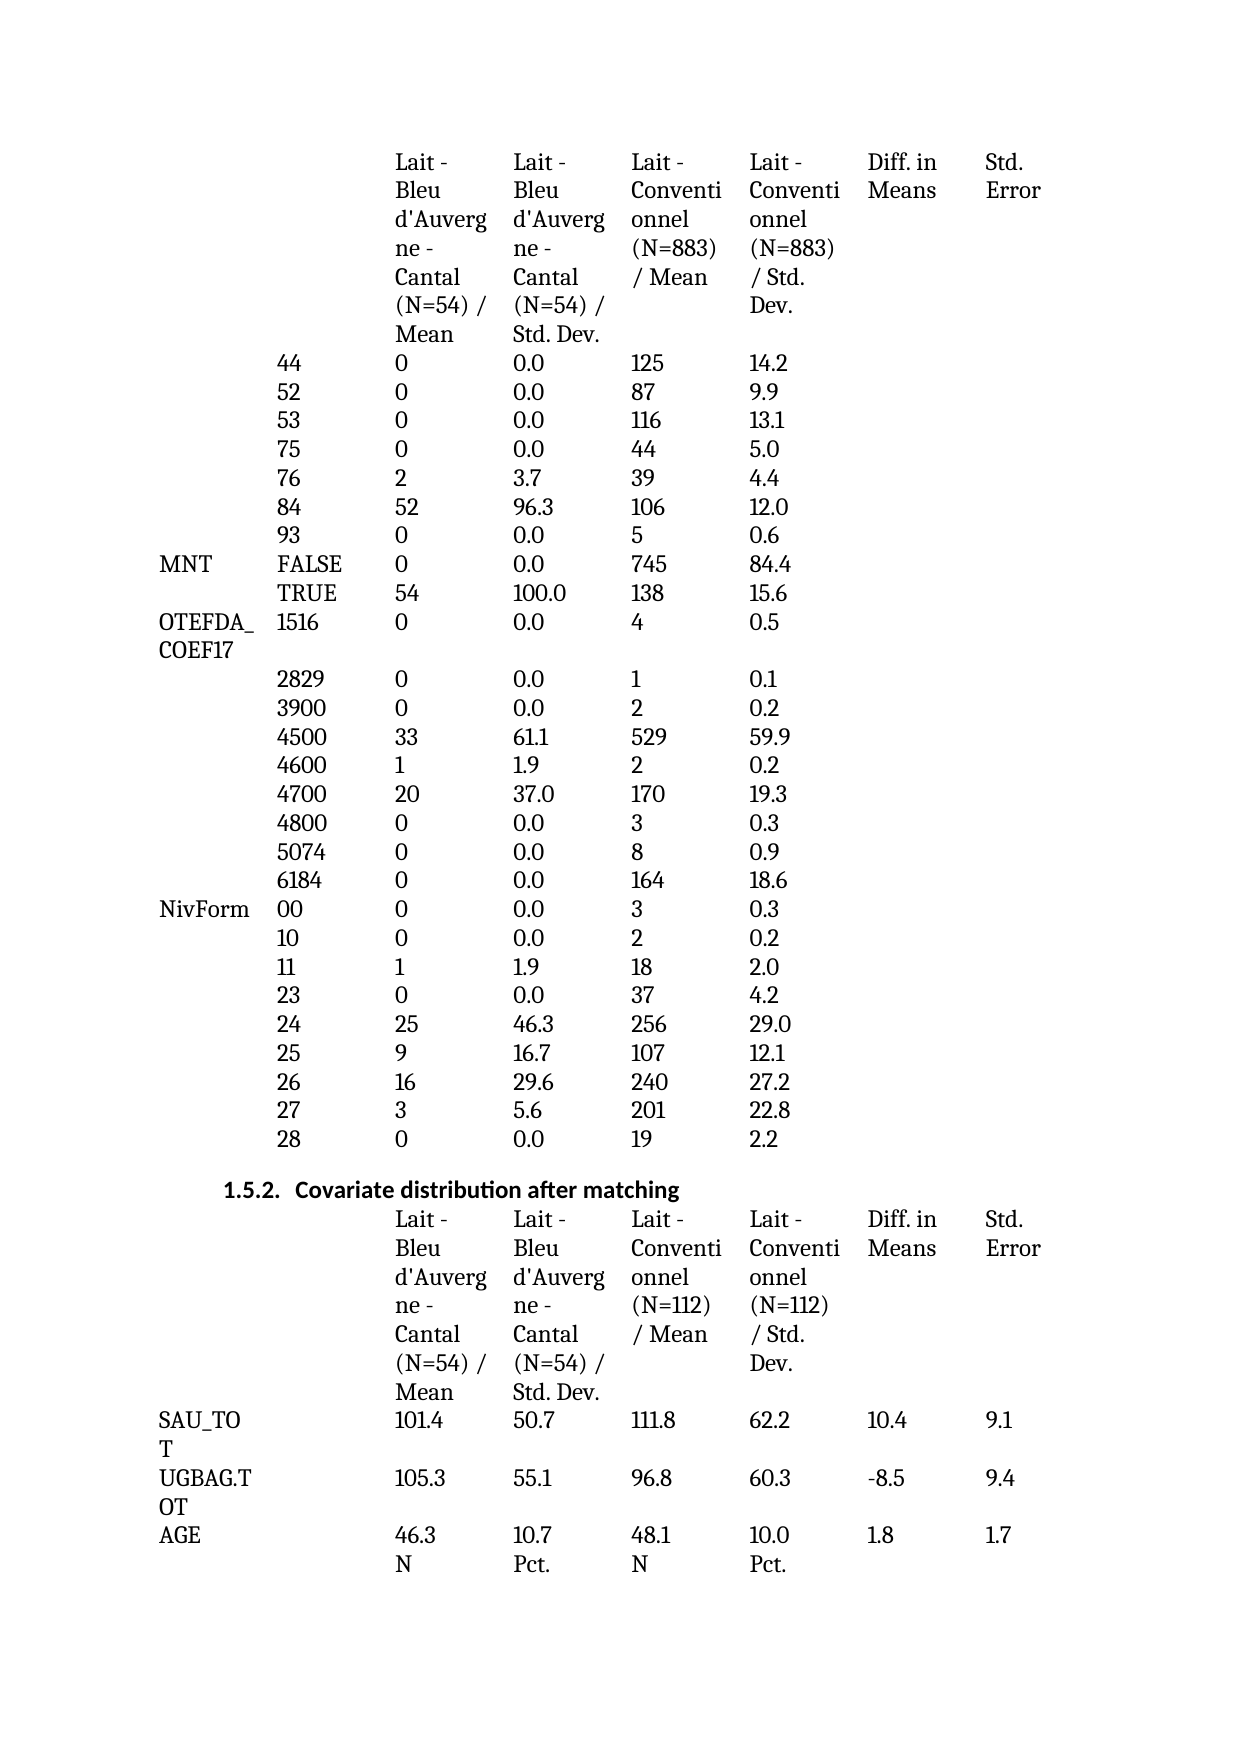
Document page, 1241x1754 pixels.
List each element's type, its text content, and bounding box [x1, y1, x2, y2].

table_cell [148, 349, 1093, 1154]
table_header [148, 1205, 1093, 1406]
subtitle Covariate distribution after matching [223, 1175, 1093, 1205]
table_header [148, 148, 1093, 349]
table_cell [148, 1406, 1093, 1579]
